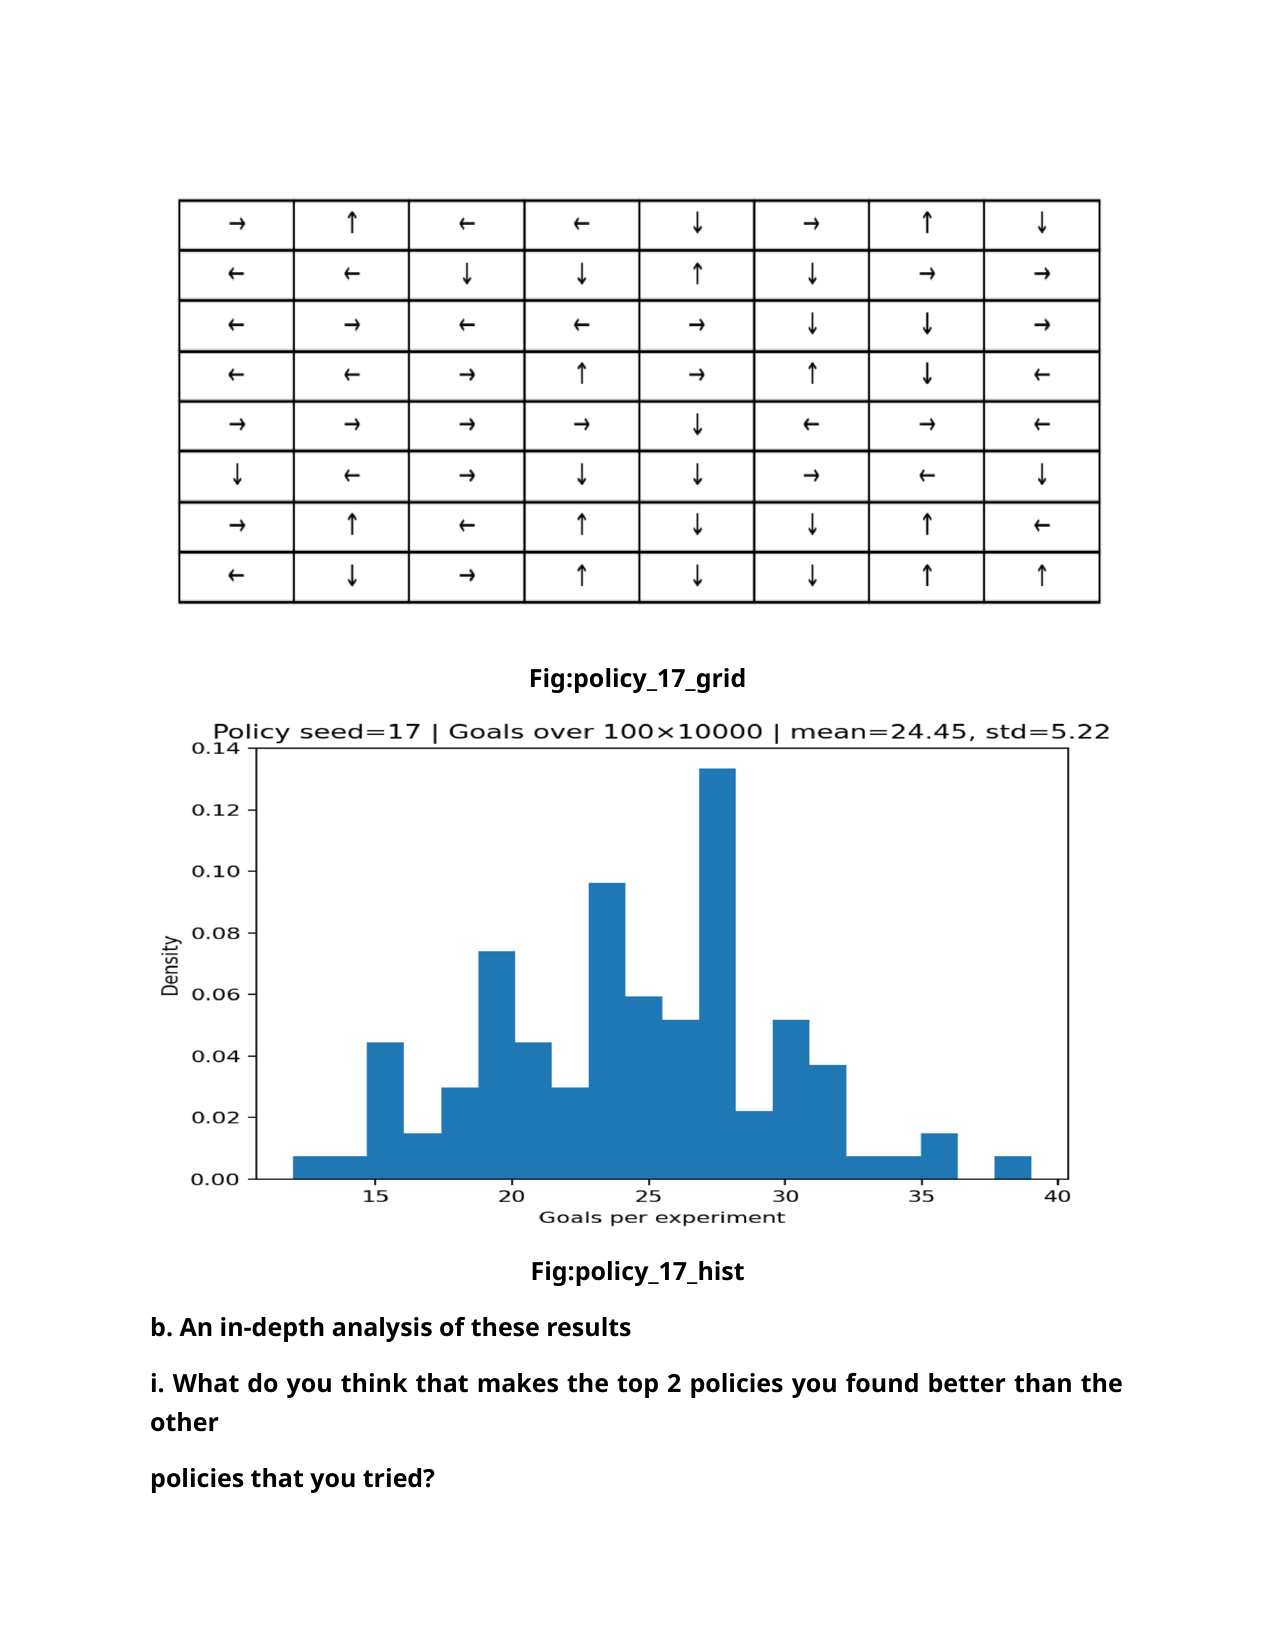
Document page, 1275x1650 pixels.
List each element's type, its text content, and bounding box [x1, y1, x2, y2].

text policies that you tried? [150, 1460, 1125, 1494]
text Fig:policy_17_grid [150, 660, 1125, 694]
text i. What do you think that makes the top 2 policies you found better than the other [150, 1365, 1125, 1438]
picture [165, 150, 1111, 639]
picture [157, 716, 1118, 1232]
text Fig:policy_17_hist [150, 1254, 1125, 1288]
text b. An in-depth analysis of these results [150, 1309, 1125, 1343]
